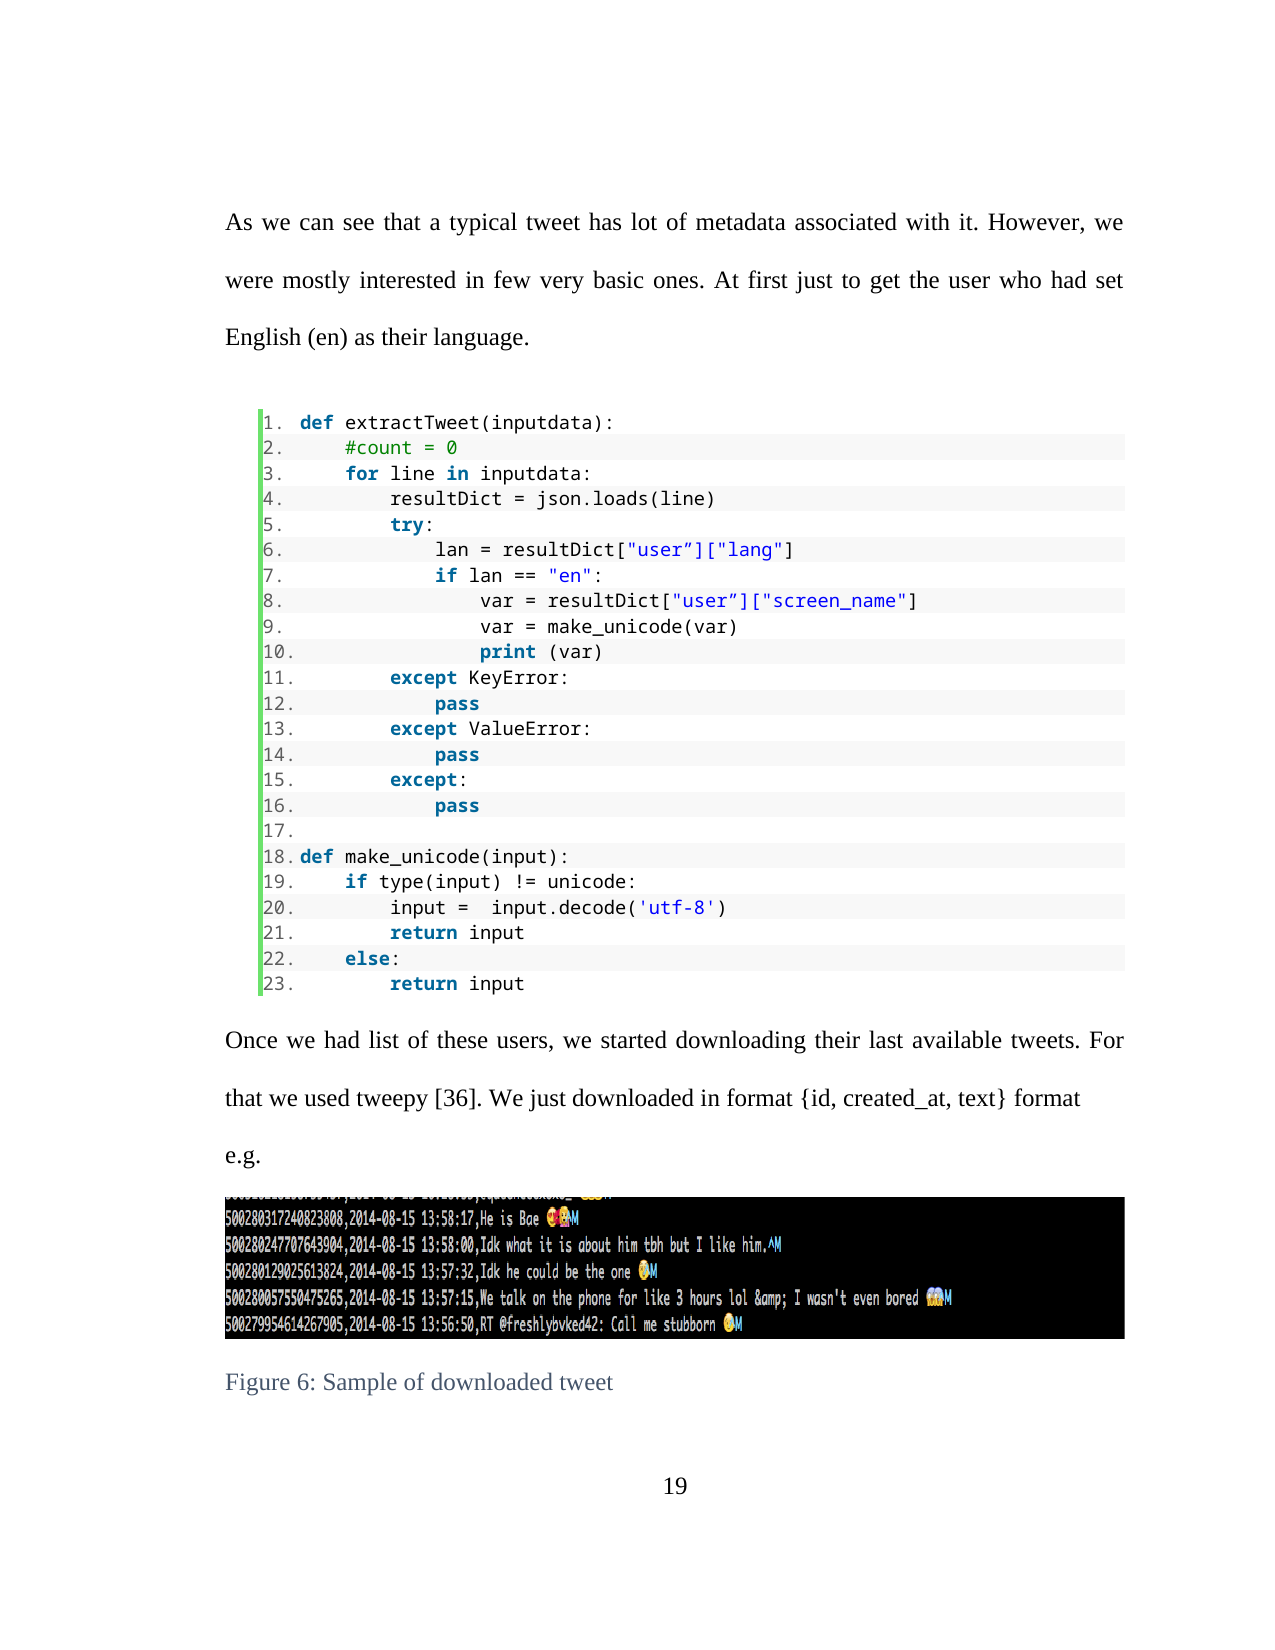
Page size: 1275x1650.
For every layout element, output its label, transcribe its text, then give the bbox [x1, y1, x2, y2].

list def extractTweet(inputdata): [263, 409, 1125, 434]
text Once we had list of these users, we started downloading their last available tweets. For that we used tweepy [36]. We just downloaded in format {id, created_at, text} format [225, 1025, 1125, 1111]
list try: [263, 511, 1125, 537]
list pass [263, 792, 1125, 817]
list lan = resultDict["user”]["lang"] [263, 537, 1125, 562]
list except: [263, 766, 1125, 792]
list return input [263, 971, 1125, 996]
list pass [263, 690, 1125, 715]
text Figure 6: Sample of downloaded tweet [225, 1367, 1125, 1396]
list if lan == "en": [263, 562, 1125, 588]
list var = make_unicode(var) [263, 613, 1125, 639]
text e.g. [225, 1140, 1125, 1169]
list print (var) [263, 639, 1125, 664]
list if type(input) != unicode: [263, 868, 1125, 894]
list input = input.decode('utf-8') [263, 894, 1125, 919]
list resultDict = json.loads(line) [263, 486, 1125, 511]
list pass [263, 741, 1125, 766]
list except KeyError: [263, 664, 1125, 690]
list return input [263, 919, 1125, 945]
list def make_unicode(input): [263, 843, 1125, 868]
picture [225, 1197, 1125, 1339]
list var = resultDict["user”]["screen_name"] [263, 588, 1125, 613]
list #count = 0 [263, 434, 1125, 460]
list else: [263, 945, 1125, 971]
list for line in inputdata: [263, 460, 1125, 486]
list except ValueError: [263, 715, 1125, 741]
text As we can see that a typical tweet has lot of metadata associated with it. However, we were mostly interested in few very basic ones. At first just to get the user who had set English (en) as their language. [225, 207, 1125, 351]
